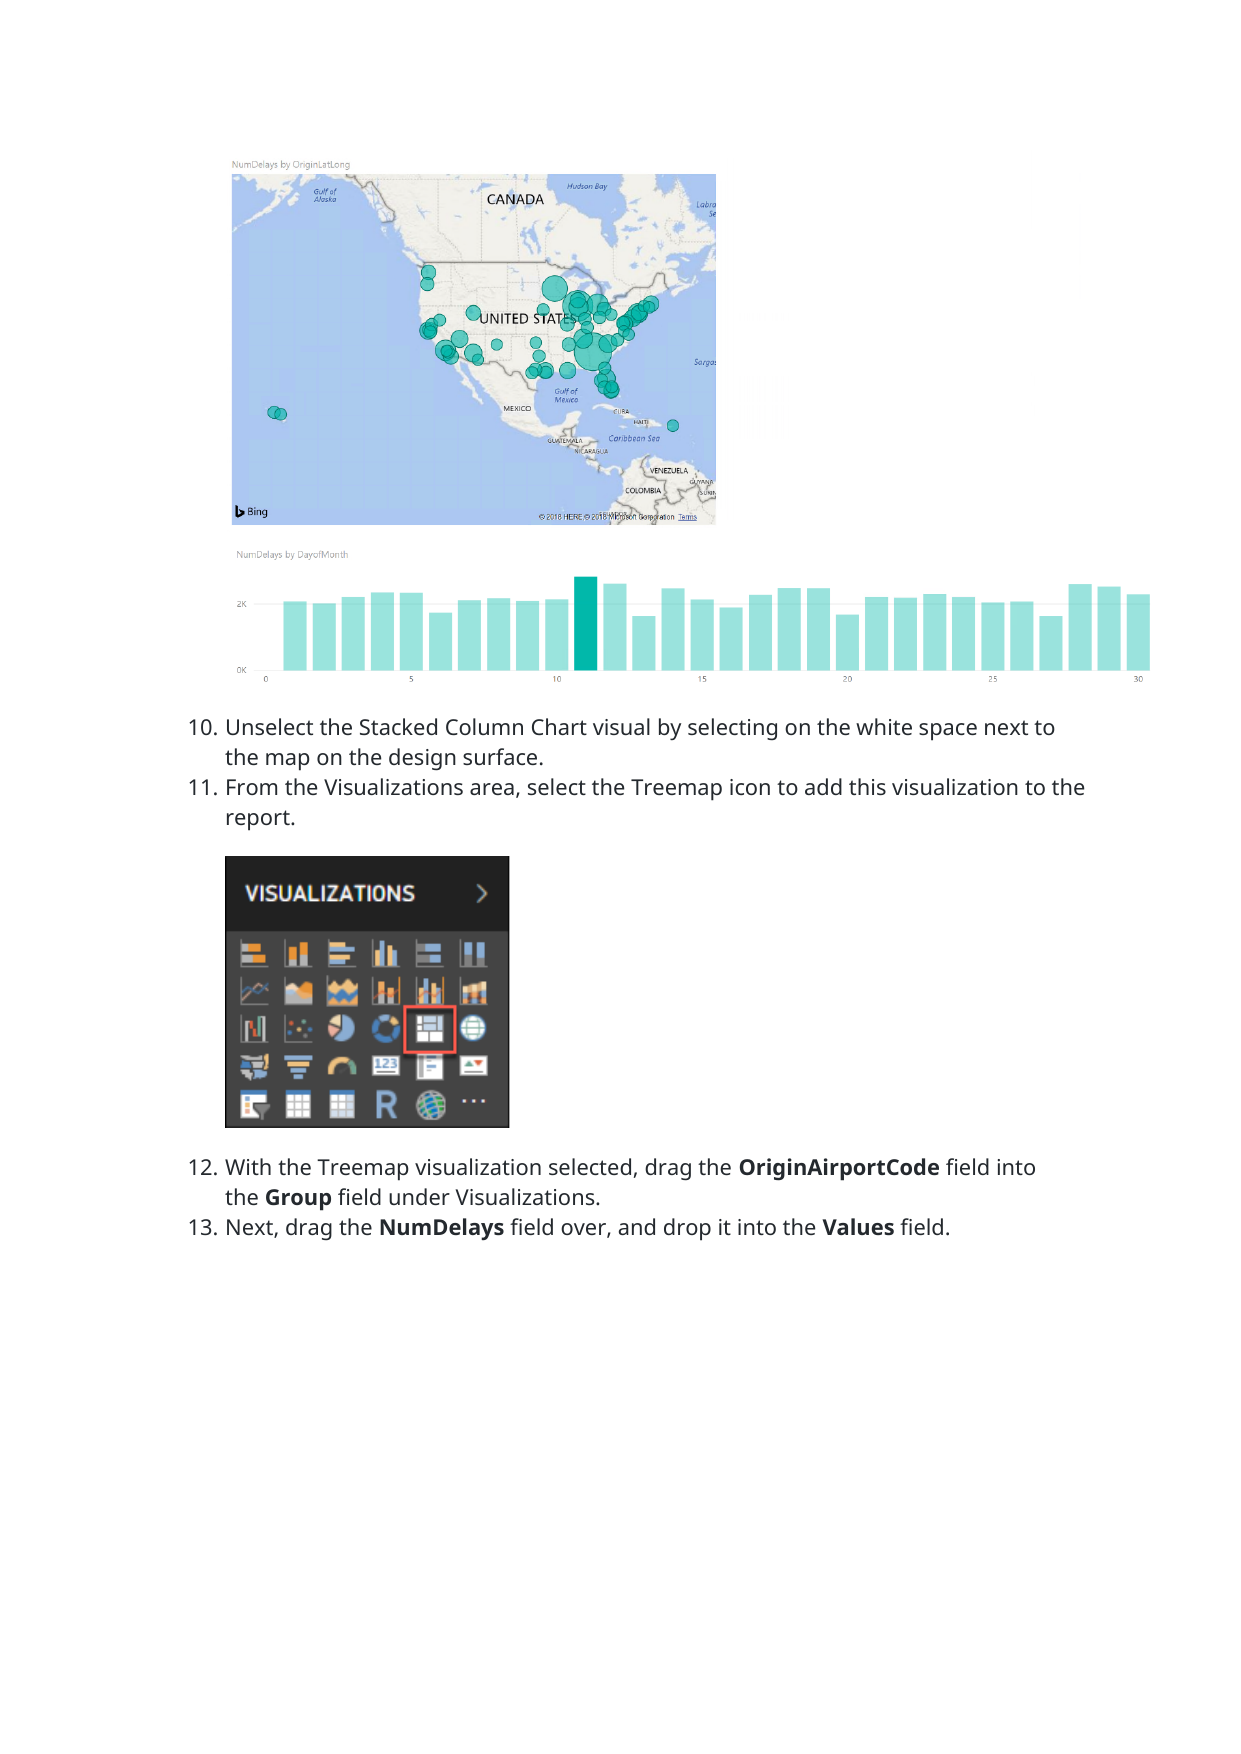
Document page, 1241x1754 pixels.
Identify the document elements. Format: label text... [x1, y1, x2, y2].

list Next, drag the NumDelays field over, and drop it into the Values field. [187, 1212, 1090, 1242]
list From the Visualizations area, select the Treemap icon to add this visualization to the report. [187, 772, 1090, 831]
list With the Treemap visualization selected, drag the OriginAirportCode field into the Group field under Visualizations. [187, 1152, 1090, 1212]
list Unselect the Stacked Column Chart visual by selecting on the white space next to the map on the design surface. [187, 712, 1090, 772]
picture [225, 856, 510, 1128]
picture [225, 150, 1166, 688]
